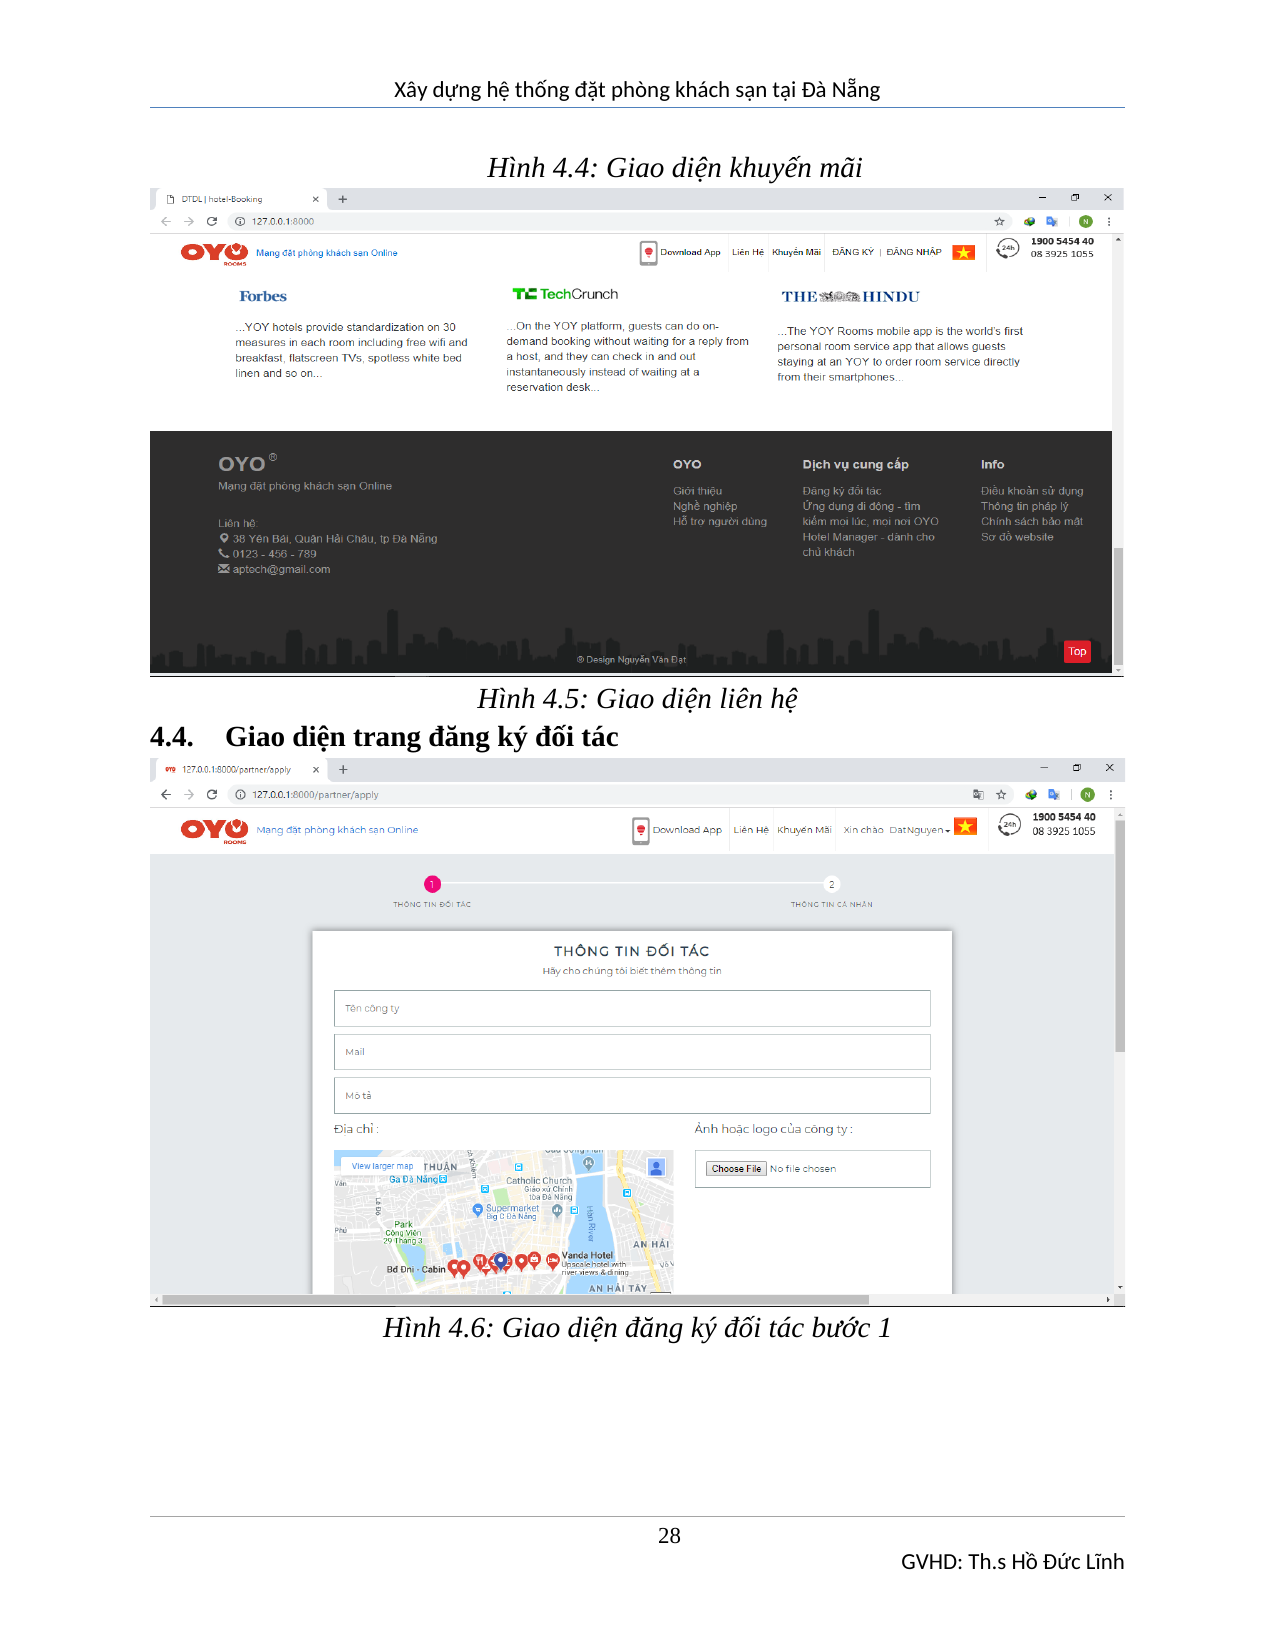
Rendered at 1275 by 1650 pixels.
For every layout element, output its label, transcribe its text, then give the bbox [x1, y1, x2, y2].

list Hình 4.5: Giao diện liên hệ [150, 681, 1125, 714]
list Hình 4.4: Giao diện khuyến mãi [225, 150, 1125, 183]
list Giao diện trang đăng ký đối tác [150, 719, 1125, 753]
picture [150, 758, 1125, 1307]
picture [150, 188, 1124, 677]
list Hình 4.6: Giao diện đăng ký đối tác bước 1 [150, 1310, 1125, 1344]
